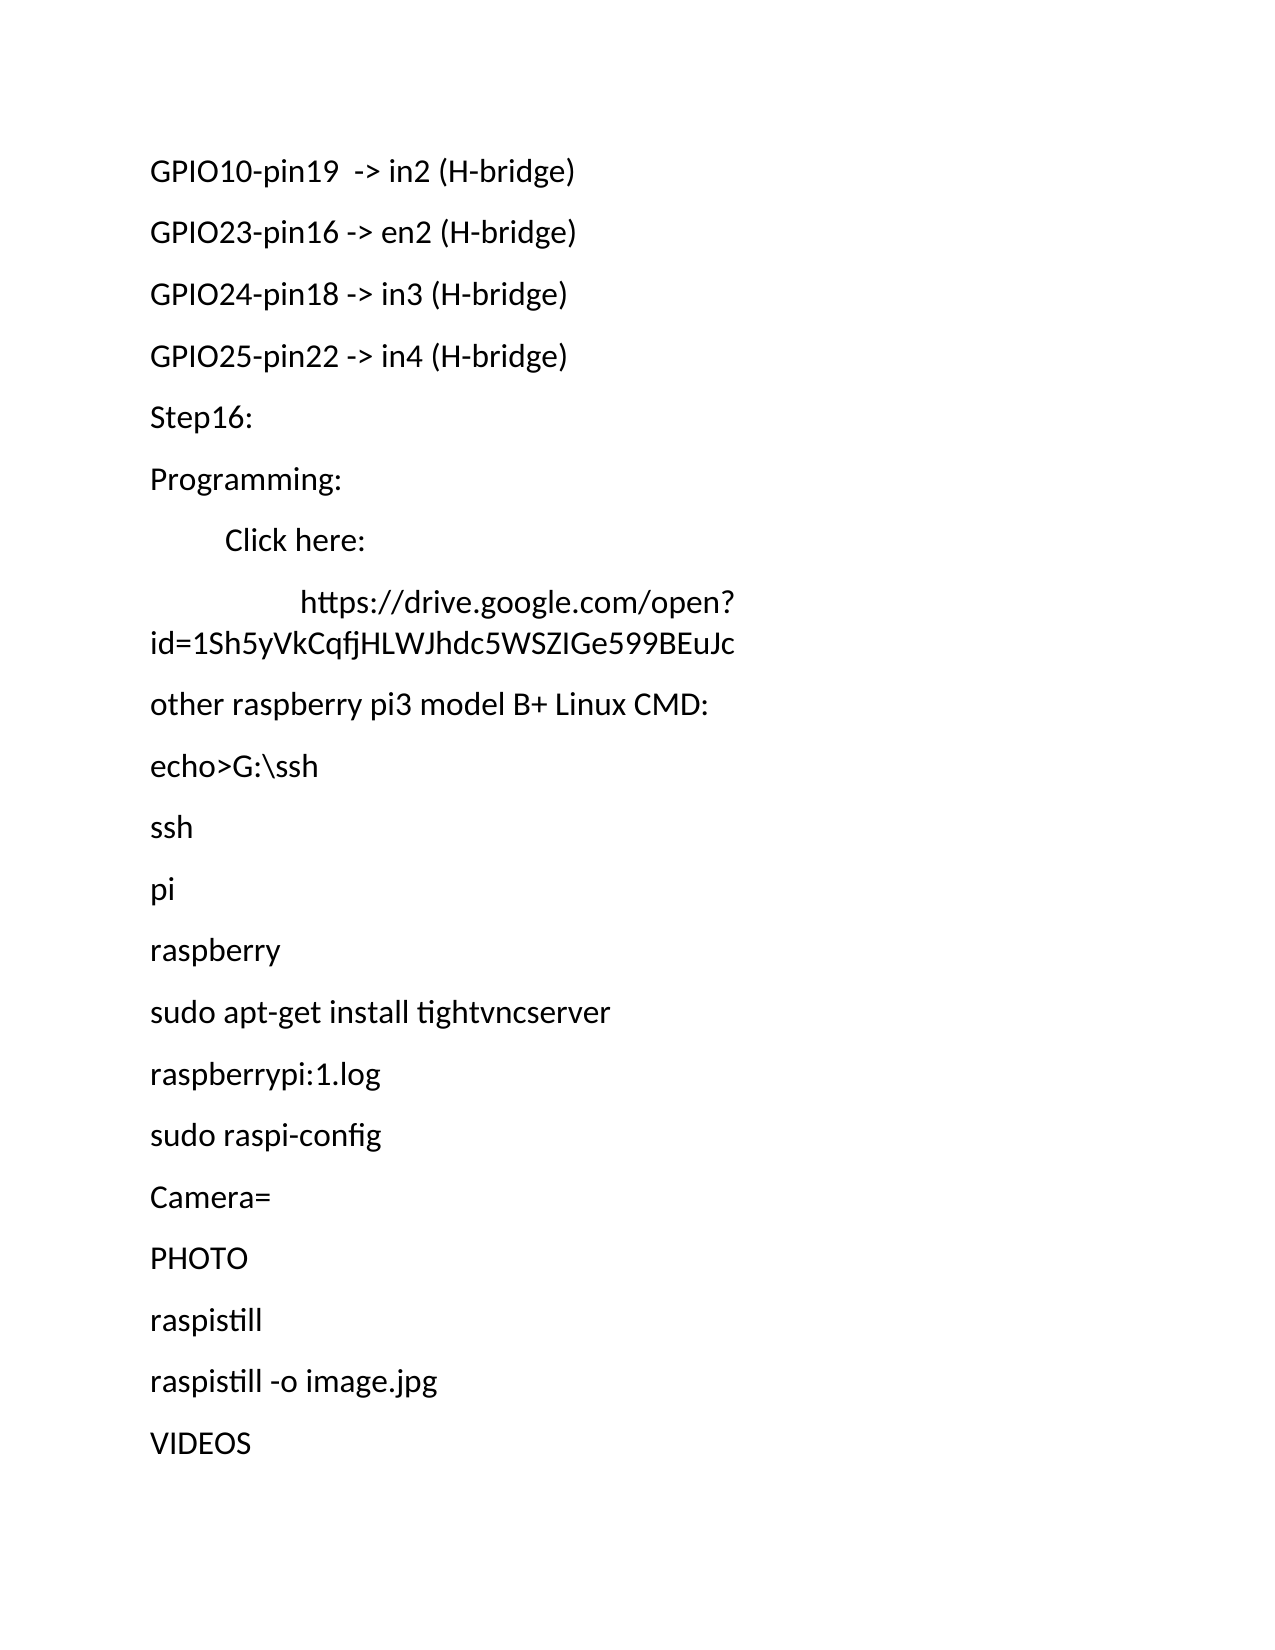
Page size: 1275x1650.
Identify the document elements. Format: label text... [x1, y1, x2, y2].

text GPIO23-pin16 -> en2 (H-bridge) [150, 212, 1125, 252]
text Programming: [150, 458, 1125, 498]
text ssh [150, 806, 1125, 847]
text raspberry [150, 929, 1125, 970]
text GPIO10-pin19 -> in2 (H-bridge) [150, 150, 1125, 191]
text raspistill [150, 1299, 1125, 1339]
text GPIO25-pin22 -> in4 (H-bridge) [150, 335, 1125, 375]
text VIDEOS [150, 1422, 1125, 1463]
text sudo apt-get install tightvncserver [150, 991, 1125, 1032]
text raspistill -o image.jpg [150, 1360, 1125, 1401]
text GPIO24-pin18 -> in3 (H-bridge) [150, 273, 1125, 314]
text sudo raspi-config [150, 1114, 1125, 1155]
text pi [150, 868, 1125, 909]
text Click here: [150, 519, 1125, 560]
text PHOTO [150, 1237, 1125, 1278]
text https://drive.google.com/open?id=1Sh5yVkCqfjHLWJhdc5WSZIGe599BEuJc [150, 581, 1125, 662]
text other raspberry pi3 model B+ Linux CMD: [150, 683, 1125, 724]
text Step16: [150, 396, 1125, 437]
text raspberrypi:1.log [150, 1053, 1125, 1093]
text echo>G:\ssh [150, 745, 1125, 786]
text Camera= [150, 1176, 1125, 1216]
